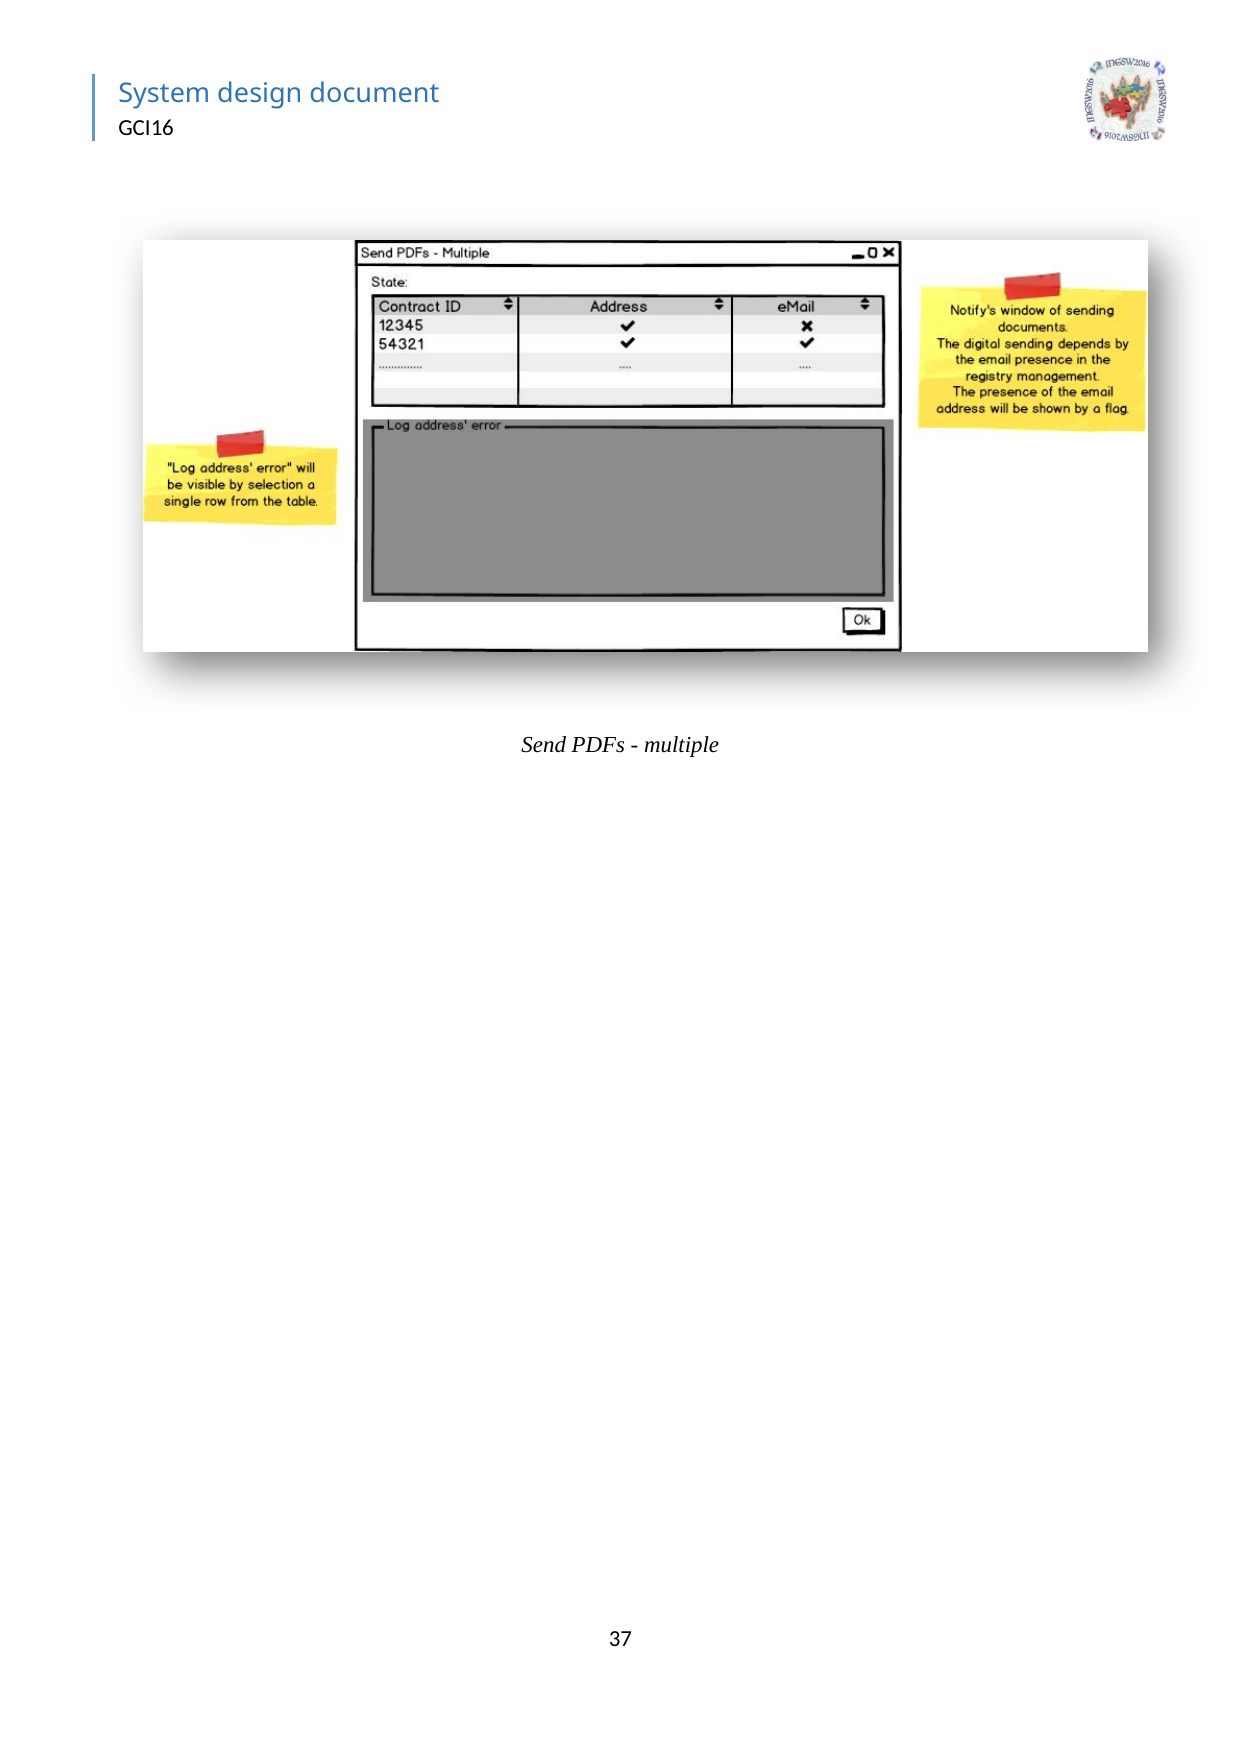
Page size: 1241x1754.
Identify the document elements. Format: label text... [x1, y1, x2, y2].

picture [143, 240, 1148, 652]
text Send PDFs - multiple [118, 732, 1122, 758]
picture [1076, 55, 1171, 149]
